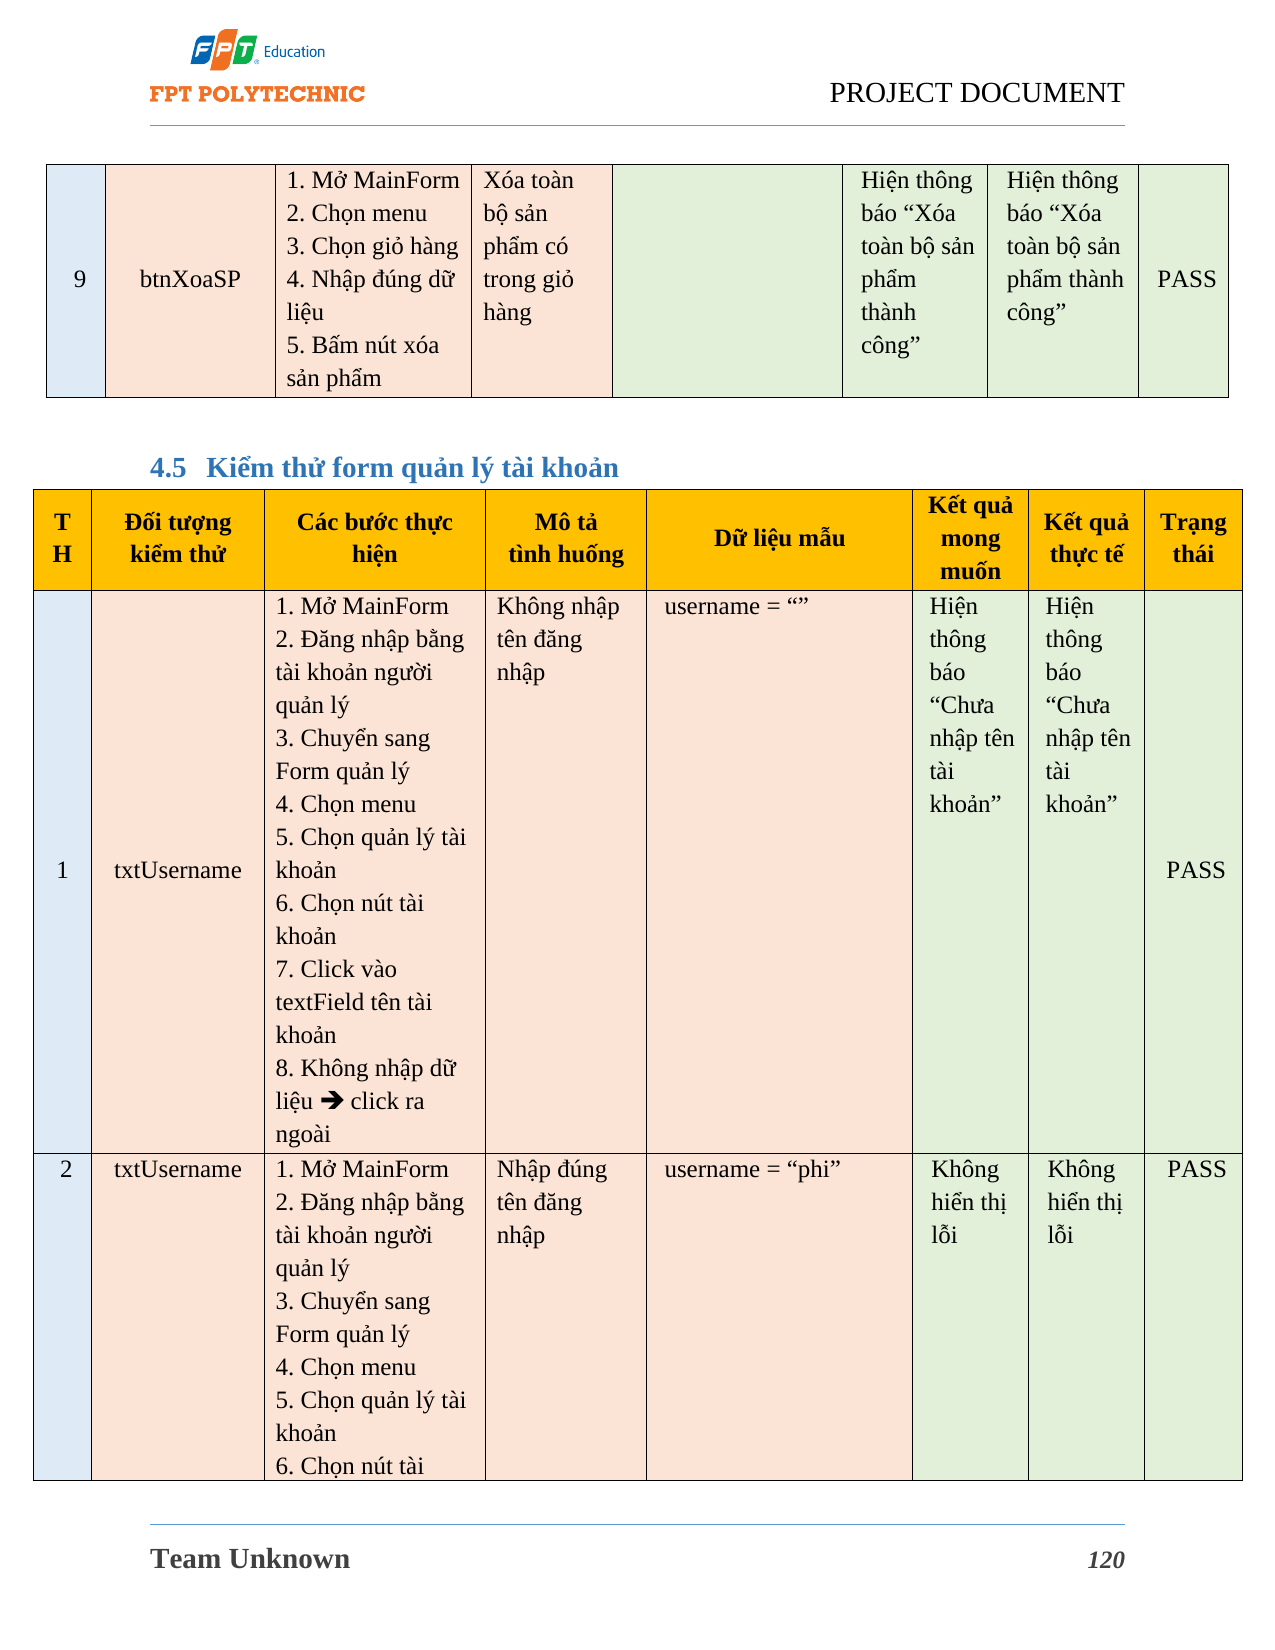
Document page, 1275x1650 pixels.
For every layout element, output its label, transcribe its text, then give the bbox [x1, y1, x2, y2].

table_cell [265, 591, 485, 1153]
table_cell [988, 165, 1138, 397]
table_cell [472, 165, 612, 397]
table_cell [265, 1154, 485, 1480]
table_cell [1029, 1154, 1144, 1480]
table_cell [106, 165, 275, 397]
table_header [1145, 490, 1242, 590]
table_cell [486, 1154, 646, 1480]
subtitle Kiểm thử form quản lý tài khoản [150, 451, 1125, 484]
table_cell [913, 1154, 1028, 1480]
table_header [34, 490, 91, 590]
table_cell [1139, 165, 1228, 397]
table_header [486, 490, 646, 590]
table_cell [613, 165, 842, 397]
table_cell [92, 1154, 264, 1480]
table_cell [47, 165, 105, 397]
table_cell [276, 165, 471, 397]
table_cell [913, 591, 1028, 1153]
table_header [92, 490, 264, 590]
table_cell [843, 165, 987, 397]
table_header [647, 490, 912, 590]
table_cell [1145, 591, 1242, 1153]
picture [150, 29, 365, 102]
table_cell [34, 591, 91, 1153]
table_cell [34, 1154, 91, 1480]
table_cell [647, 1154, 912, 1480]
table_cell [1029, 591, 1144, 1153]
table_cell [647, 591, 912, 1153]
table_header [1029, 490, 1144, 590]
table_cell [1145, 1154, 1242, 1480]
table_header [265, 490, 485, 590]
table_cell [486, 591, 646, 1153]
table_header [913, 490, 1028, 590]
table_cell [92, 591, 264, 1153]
